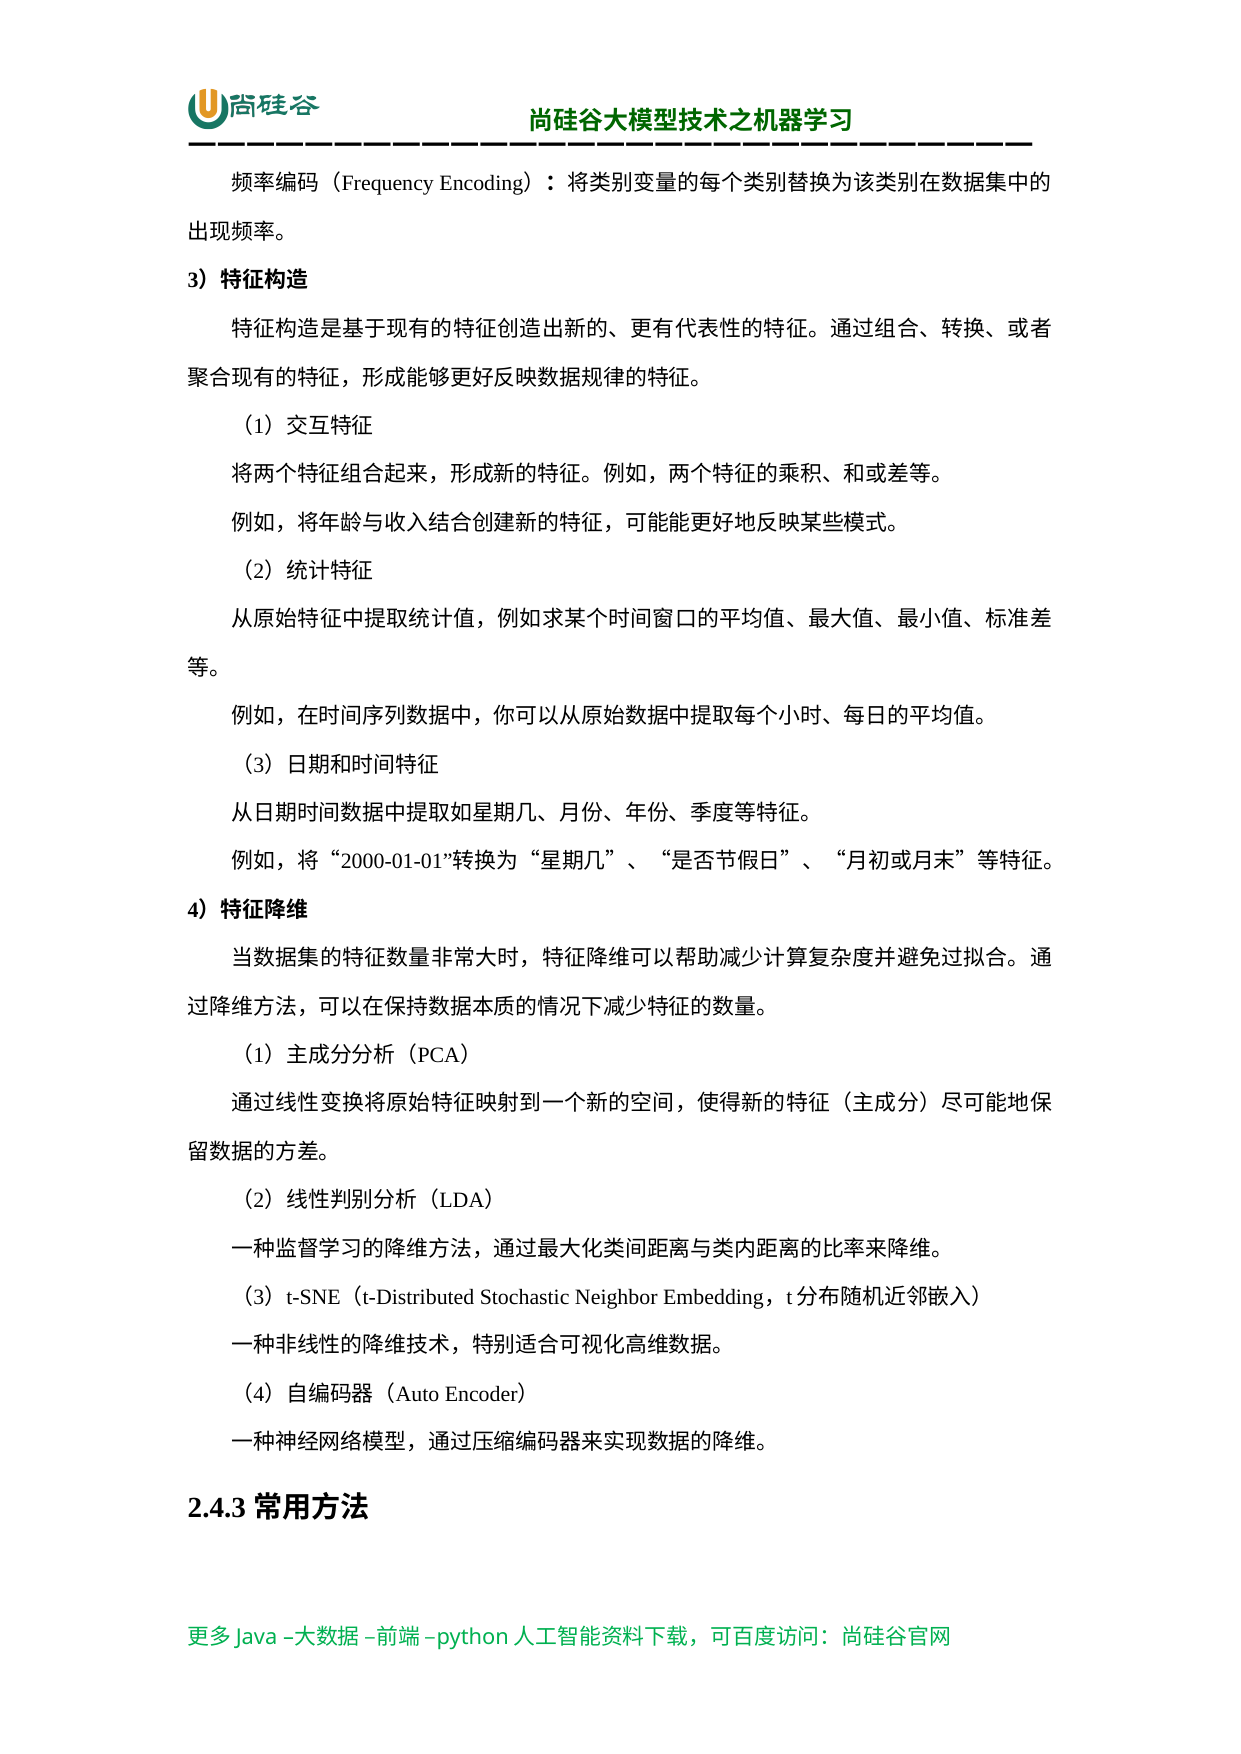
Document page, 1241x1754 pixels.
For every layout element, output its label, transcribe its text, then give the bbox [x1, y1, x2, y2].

picture [187, 88, 321, 130]
text 主成分分析（PCA） [231, 1037, 1053, 1069]
text 当数据集的特征数量非常大时，特征降维可以帮助减少计算复杂度并避免过拟合。通过降维方法，可以在保持数据本质的情况下减少特征的数量。 [187, 939, 1053, 1021]
text 一种神经网络模型，通过压缩编码器来实现数据的降维。 [187, 1424, 1053, 1456]
text 从原始特征中提取统计值，例如求某个时间窗口的平均值、最大值、最小值、标准差等。 [187, 601, 1053, 682]
text 例如，将年龄与收入结合创建新的特征，可能能更好地反映某些模式。 [187, 504, 1053, 537]
text 特征构造是基于现有的特征创造出新的、更有代表性的特征。通过组合、转换、或者聚合现有的特征，形成能够更好反映数据规律的特征。 [187, 310, 1053, 392]
text 线性判别分析（LDA） [231, 1182, 1053, 1214]
text 交互特征 [231, 407, 1053, 440]
text 日期和时间特征 [231, 746, 1053, 779]
text 将两个特征组合起来，形成新的特征。例如，两个特征的乘积、和或差等。 [187, 456, 1053, 488]
text 常用方法 [187, 1472, 1053, 1537]
text 例如，将“2000-01-01”转换为“星期几”、“是否节假日”、“月初或月末”等特征。 [187, 843, 1053, 875]
text t-SNE（t-Distributed Stochastic Neighbor Embedding，t分布随机近邻嵌入） [231, 1279, 1053, 1311]
text 一种非线性的降维技术，特别适合可视化高维数据。 [187, 1327, 1053, 1359]
text 一种监督学习的降维方法，通过最大化类间距离与类内距离的比率来降维。 [187, 1230, 1053, 1263]
text 统计特征 [231, 552, 1053, 585]
text 特征构造 [187, 262, 1053, 294]
text 频率编码（Frequency Encoding）：将类别变量的每个类别替换为该类别在数据集中的出现频率。 [187, 165, 1053, 246]
text 从日期时间数据中提取如星期几、月份、年份、季度等特征。 [187, 794, 1053, 827]
text 自编码器（Auto Encoder） [231, 1375, 1053, 1408]
text 通过线性变换将原始特征映射到一个新的空间，使得新的特征（主成分）尽可能地保留数据的方差。 [187, 1085, 1053, 1166]
text 例如，在时间序列数据中，你可以从原始数据中提取每个小时、每日的平均值。 [187, 698, 1053, 730]
text 特征降维 [187, 891, 1053, 924]
